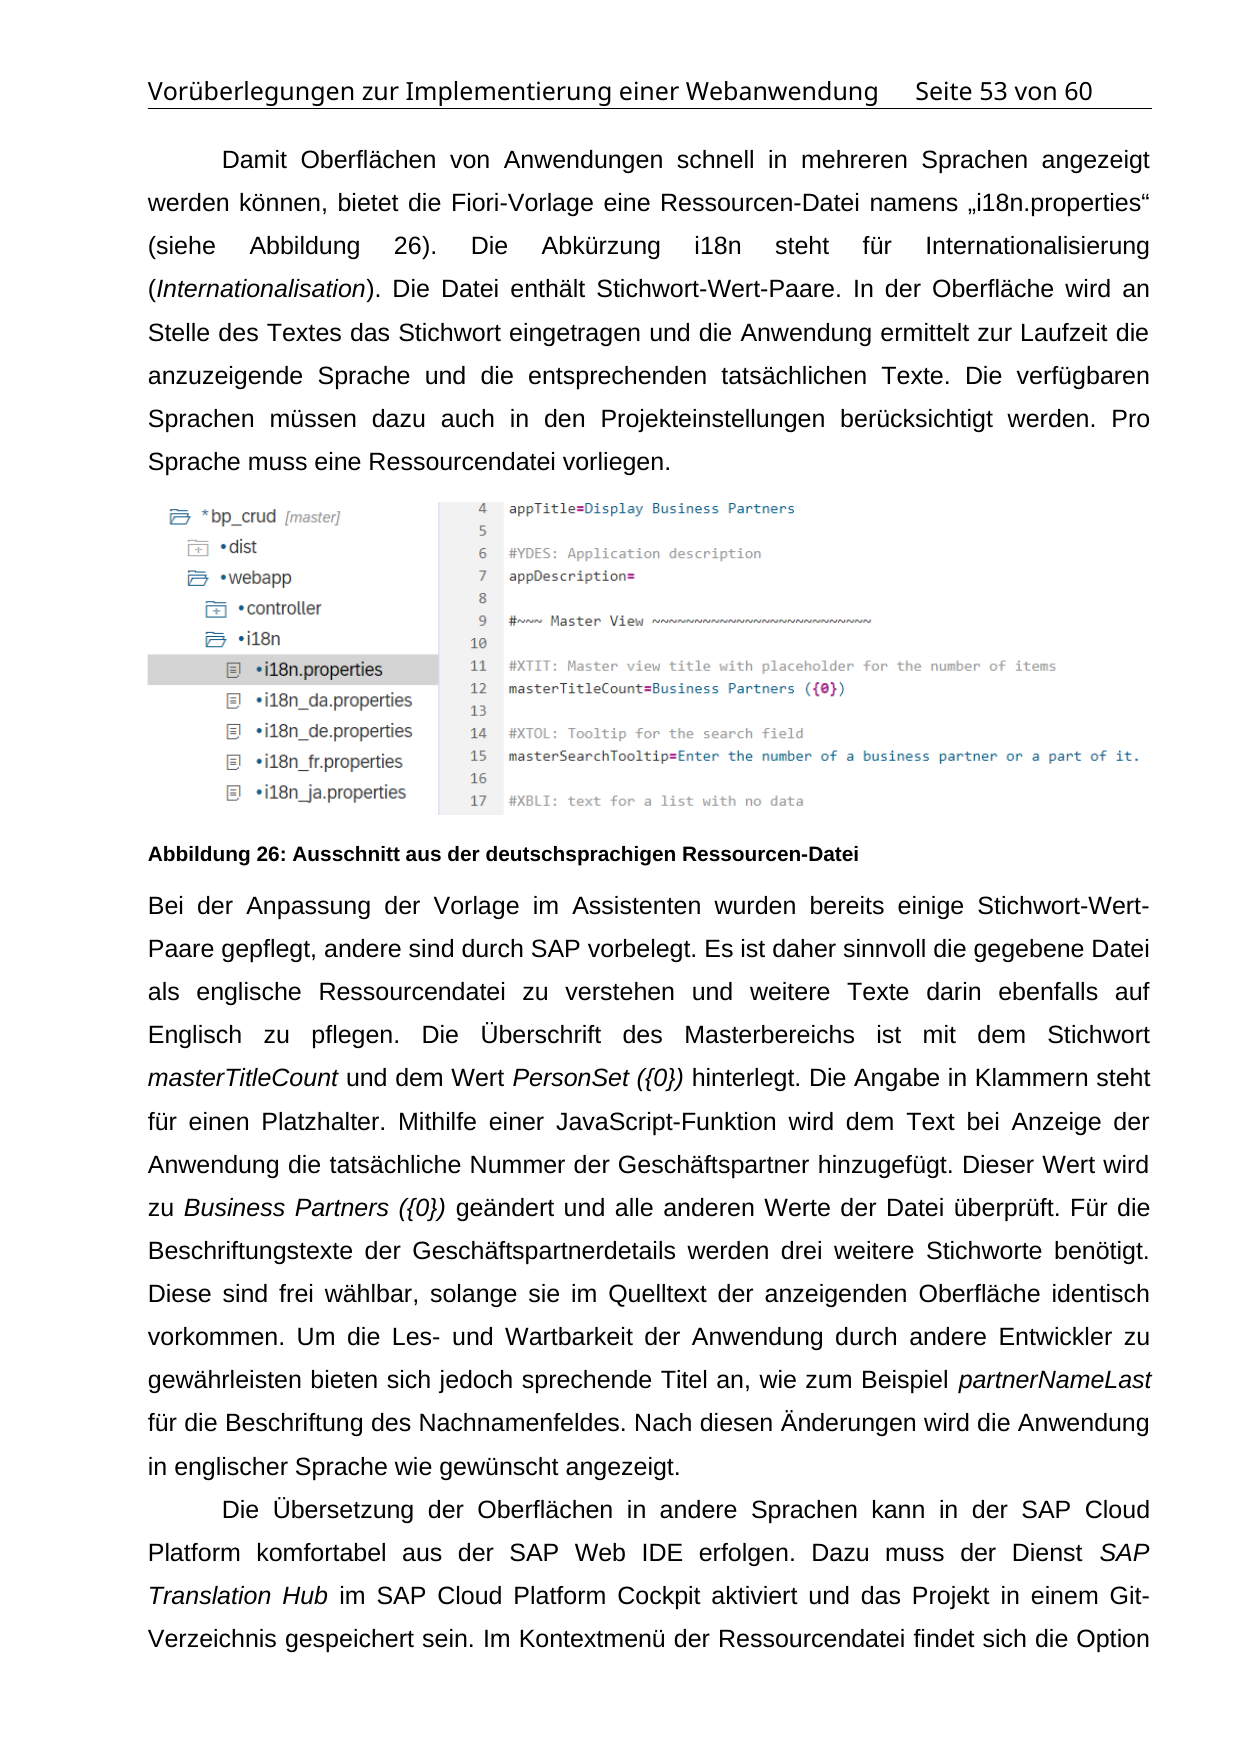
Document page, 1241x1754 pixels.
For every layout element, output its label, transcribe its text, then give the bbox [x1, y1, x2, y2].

picture [147, 502, 1152, 815]
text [148, 1494, 1152, 1653]
text Damit Oberflächen von Anwendungen schnell in mehreren Sprachen angezeigt werden können, bietet die Fiori-Vorlage eine Ressourcen-Datei namens „i18n.properties“ (siehe Abbildung 26). Die Abkürzung i18n steht für Internationalisierung (Internationalisation). Die Datei enthält Stichwort-Wert-Paare. In der Oberfläche wird an Stelle des Textes das Stichwort eingetragen und die Anwendung ermittelt zur Laufzeit die anzuzeigende Sprache und die entsprechenden tatsächlichen Texte. Die verfügbaren Sprachen müssen dazu auch in den Projekteinstellungen berücksichtigt werden. Pro Sprache muss eine Ressourcendatei vorliegen. [148, 145, 1152, 476]
text Bei der Anpassung der Vorlage im Assistenten wurden bereits einige Stichwort-Wert-Paare gepflegt, andere sind durch SAP vorbelegt. Es ist daher sinnvoll die gegebene Datei als englische Ressourcendatei zu verstehen und weitere Texte darin ebenfalls auf Englisch zu pflegen. Die Überschrift des Masterbereichs ist mit dem Stichwort masterTitleCount und dem Wert PersonSet ({0}) hinterlegt. Die Angabe in Klammern steht für einen Platzhalter. Mithilfe einer JavaScript-Funktion wird dem Text bei Anzeige der Anwendung die tatsächliche Nummer der Geschäftspartner hinzugefügt. Dieser Wert wird zu Business Partners ({0}) geändert und alle anderen Werte der Datei überprüft. Für die Beschriftungstexte der Geschäftspartnerdetails werden drei weitere Stichworte benötigt. Diese sind frei wählbar, solange sie im Quelltext der anzeigenden Oberfläche identisch vorkommen. Um die Les- und Wartbarkeit der Anwendung durch andere Entwickler zu gewährleisten bieten sich jedoch sprechende Titel an, wie zum Beispiel partnerNameLast für die Beschriftung des Nachnamenfeldes. Nach diesen Änderungen wird die Anwendung in englischer Sprache wie gewünscht angezeigt. [148, 891, 1152, 1480]
